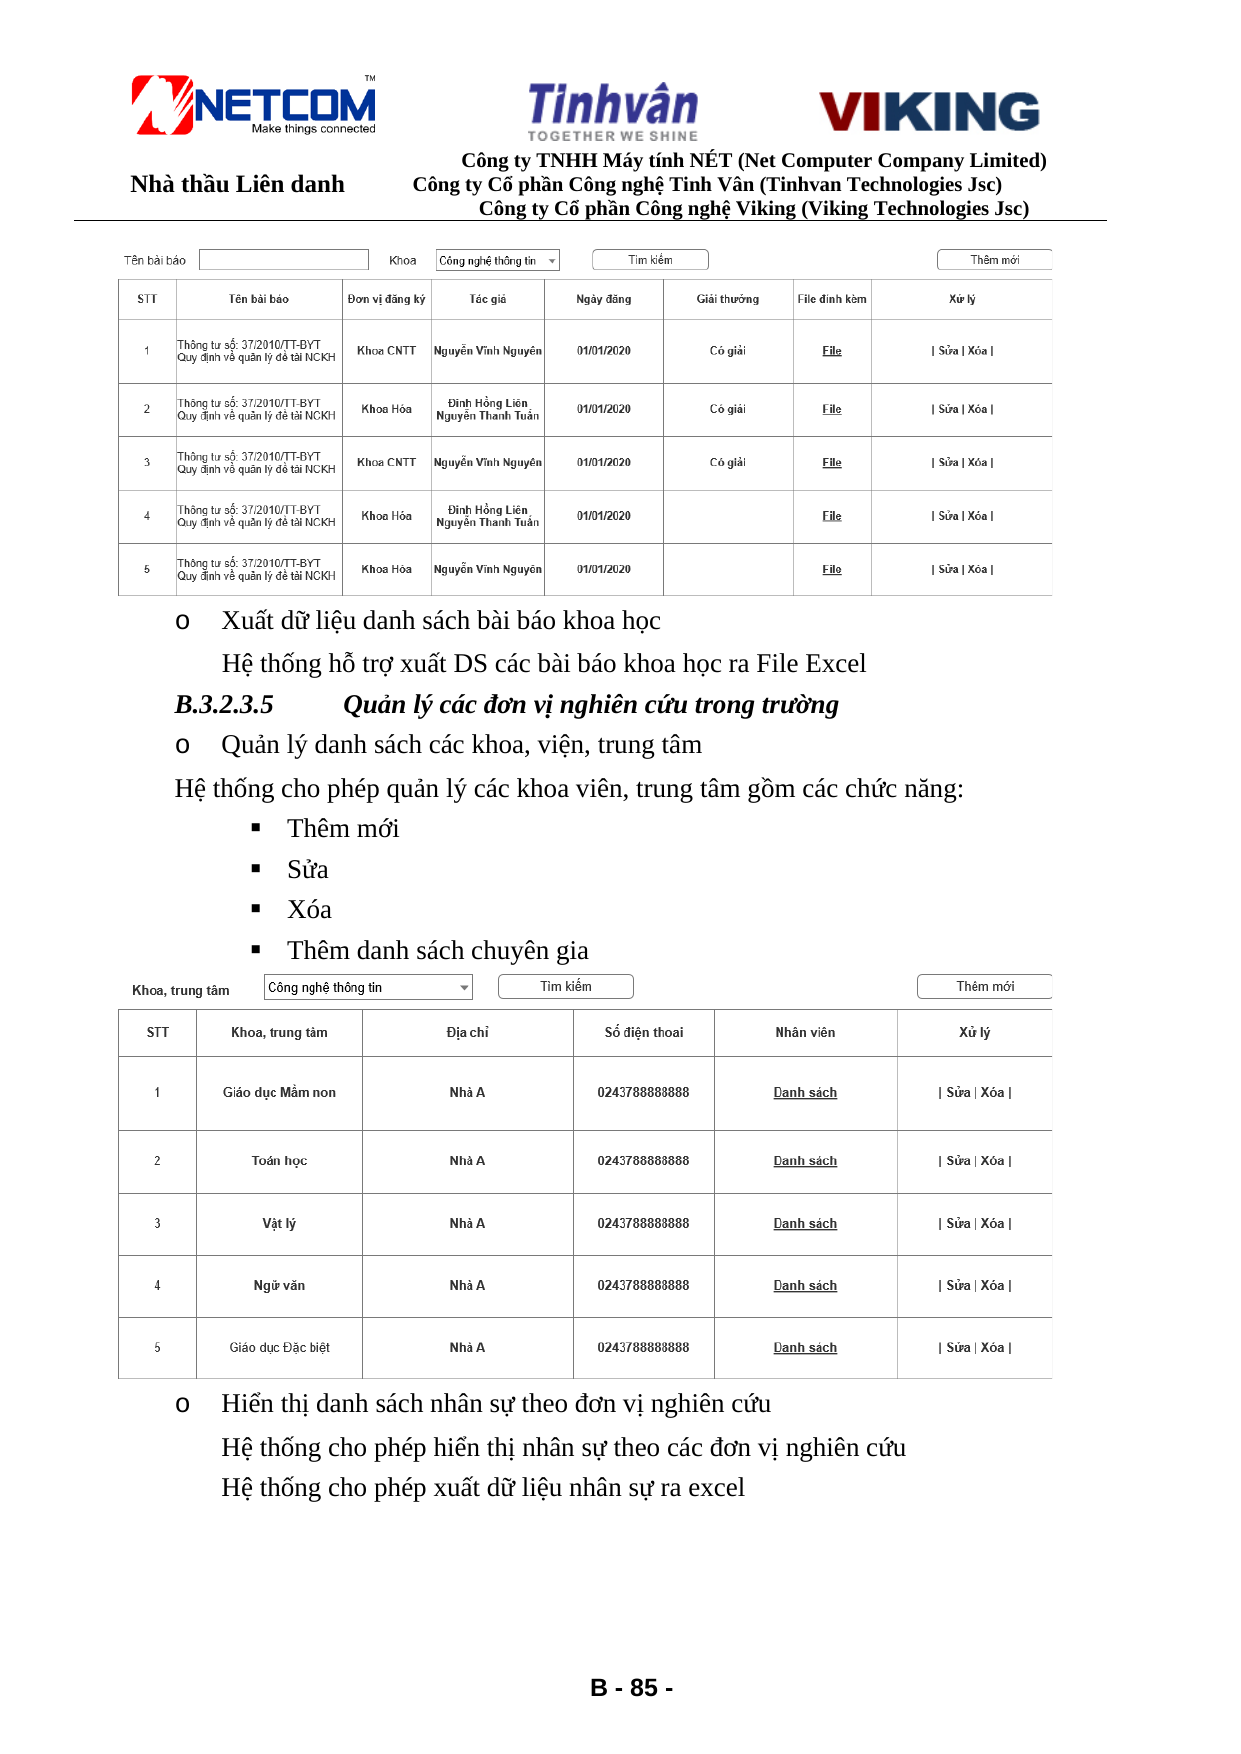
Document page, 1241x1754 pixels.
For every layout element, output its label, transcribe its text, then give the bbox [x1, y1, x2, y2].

picture [131, 75, 375, 135]
list Thêm mới [249, 812, 1063, 843]
list Xuất dữ liệu danh sách bài báo khoa học [174, 604, 1063, 637]
list Thêm danh sách chuyên gia [249, 934, 1063, 965]
picture [118, 249, 1053, 596]
picture [118, 974, 1053, 1379]
text Hệ thống cho phép xuất dữ liệu nhân sự ra excel [174, 1471, 1063, 1502]
picture [818, 82, 1041, 144]
list Xóa [249, 893, 1063, 924]
subtitle Quản lý các đơn vị nghiên cứu trong trường [174, 688, 1063, 719]
list Hiển thị danh sách nhân sự theo đơn vị nghiên cứu [174, 1387, 1063, 1421]
text Hệ thống cho phép hiển thị nhân sự theo các đơn vị nghiên cứu [174, 1431, 1063, 1462]
text Hệ thống cho phép quản lý các khoa viên, trung tâm gồm các chức năng: [174, 772, 1063, 803]
text Hệ thống hỗ trợ xuất DS các bài báo khoa học ra File Excel [222, 647, 1063, 678]
list Quản lý danh sách các khoa, viện, trung tâm [174, 728, 1063, 762]
list Sửa [249, 853, 1063, 884]
picture [528, 82, 698, 141]
